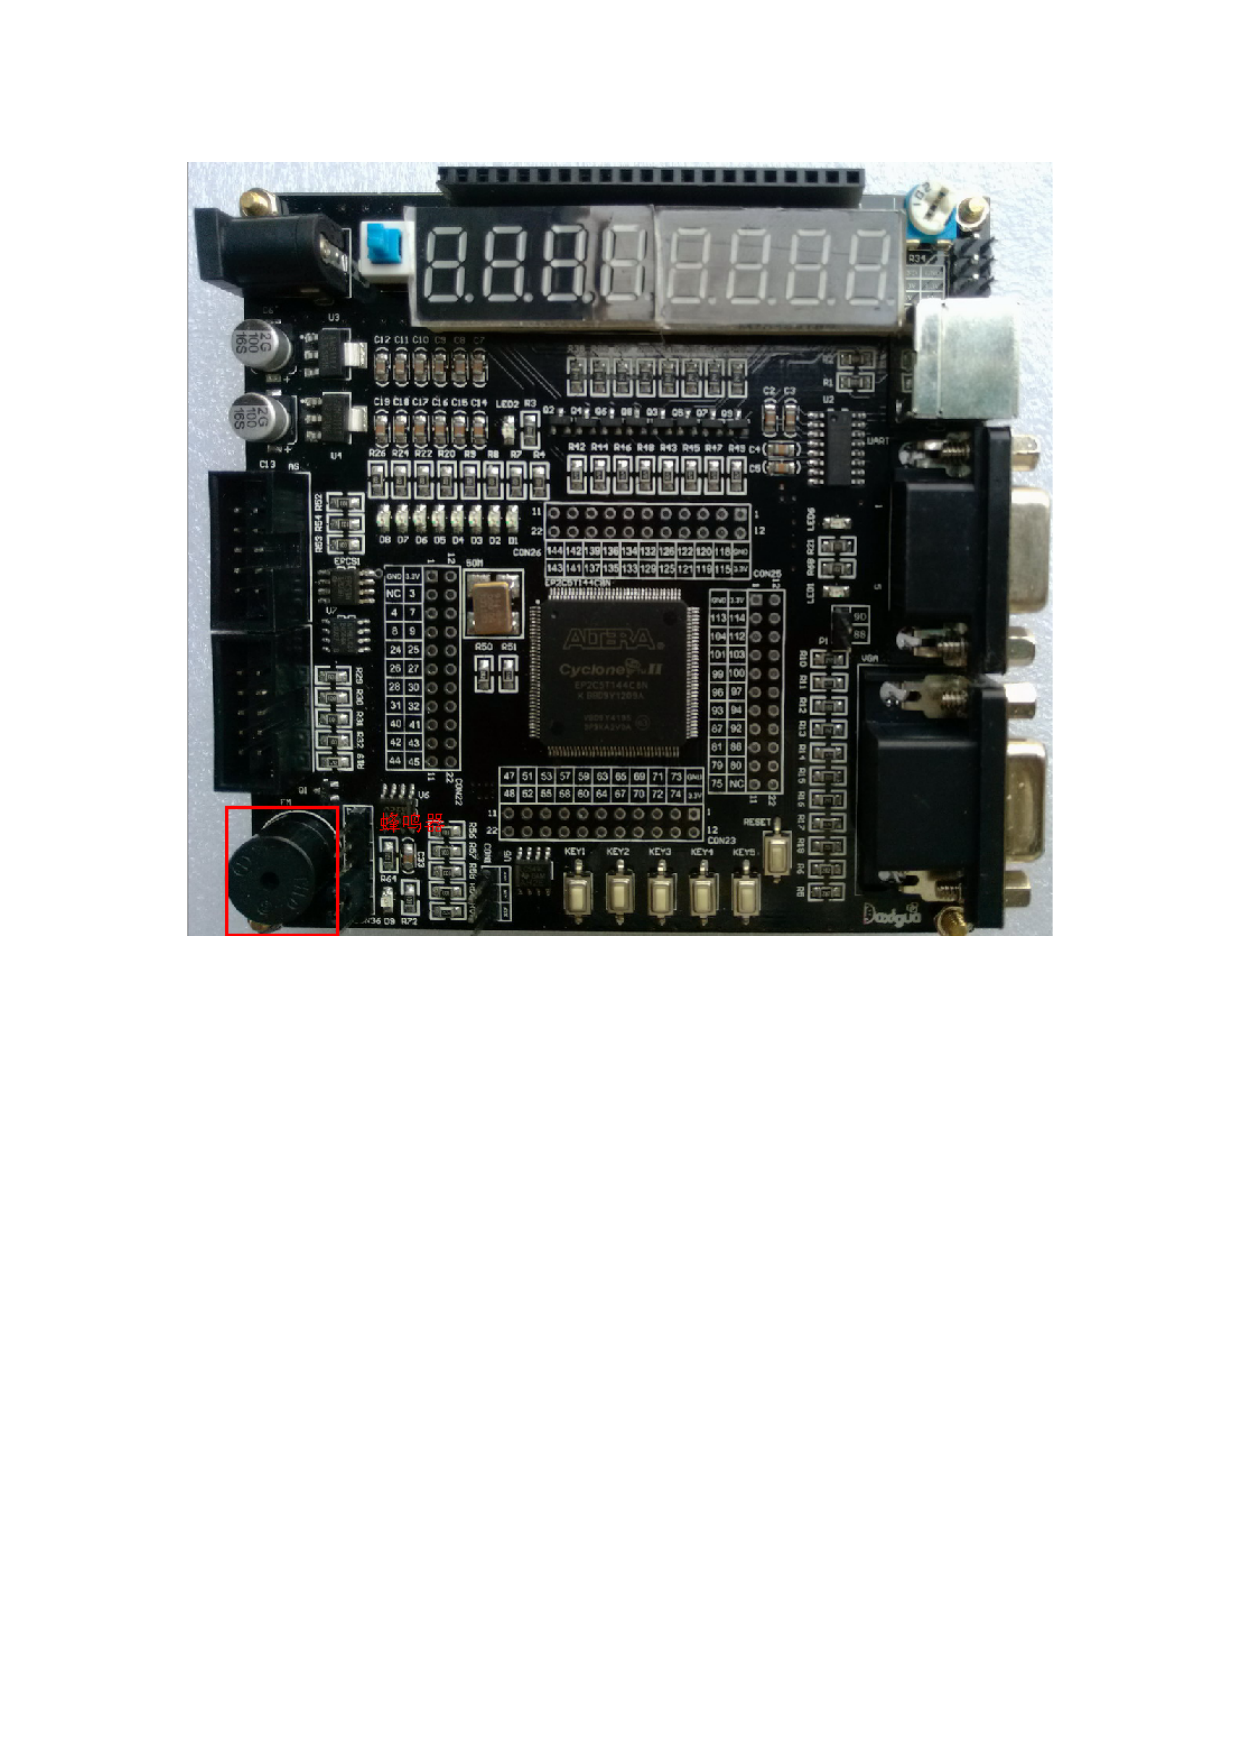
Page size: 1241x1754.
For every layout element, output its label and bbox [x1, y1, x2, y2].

picture [187, 162, 1053, 936]
